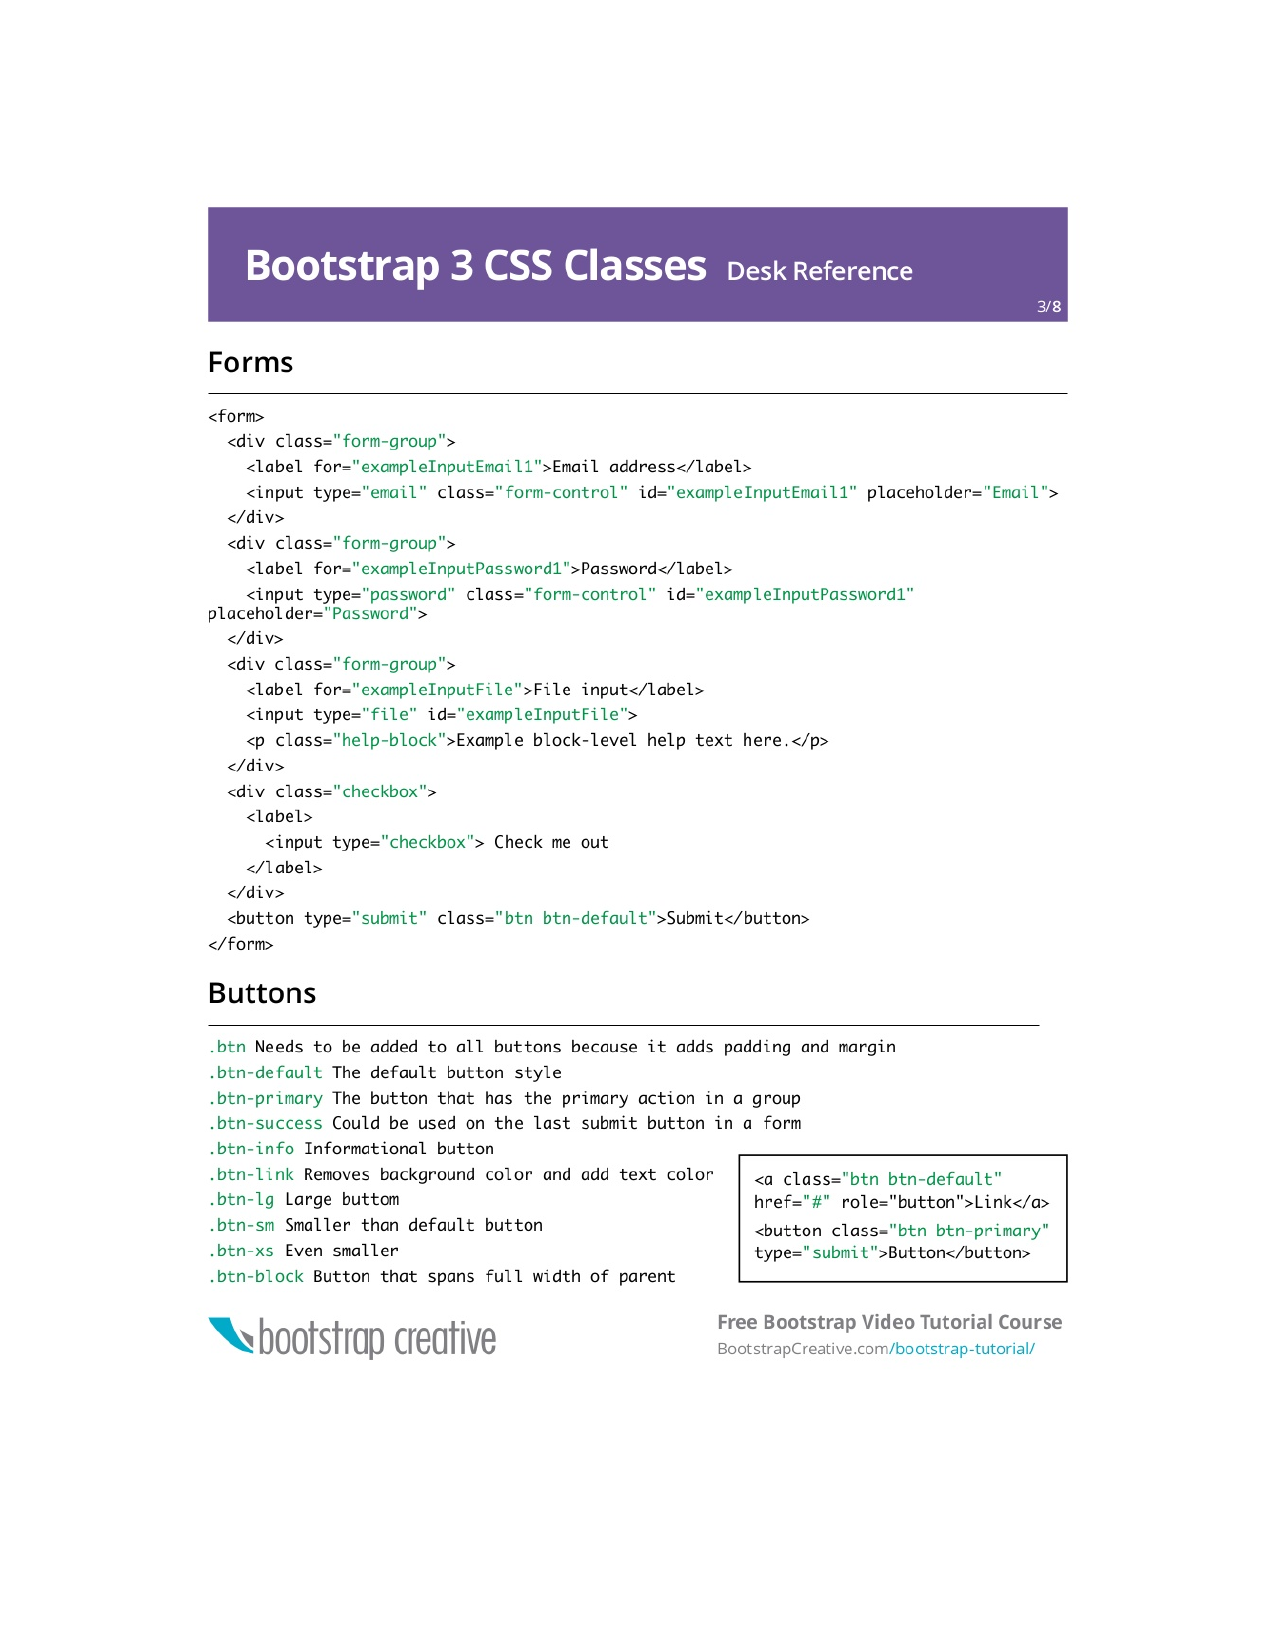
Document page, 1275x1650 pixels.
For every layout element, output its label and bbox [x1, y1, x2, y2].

picture [150, 150, 1125, 1412]
